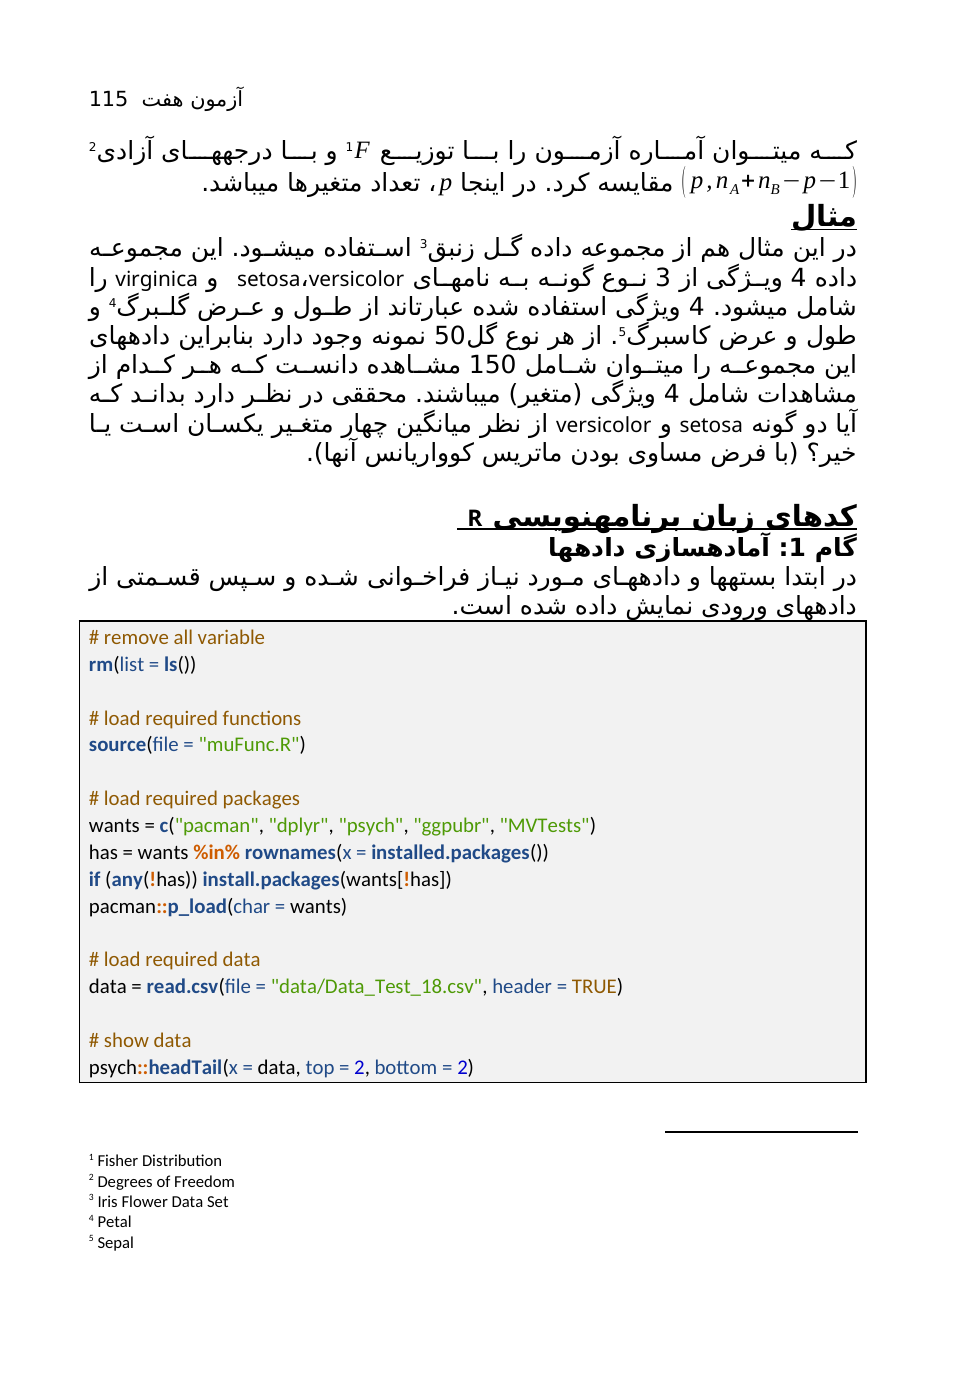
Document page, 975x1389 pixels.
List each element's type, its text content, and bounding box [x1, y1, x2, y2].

text که می‏توان آماره آزمون را با توزیع و با درجه‏های آزادی مقایسه کرد. در اینجا ، تعداد متغیرها می‏باشد. [89, 136, 857, 200]
text مثال [89, 200, 857, 234]
text در ابتدا بسته‏‏ها و داده‏های مورد نیاز فراخوانی شده و سپس قسمتی از داده‏های ورودی نمایش داده شده است. [89, 562, 857, 620]
text در این مثال هم از مجموعه داده گل زنبق استفاده می‏شود. این مجموعه داده 4 ویژگی از 3 نوع گونه به نام‏های setosa،versicolor و virginica را شامل می‏شود. 4 ویژگی استفاده شده عبارت‏اند از طول و عرض گلبرگ و طول و عرض کاسبرگ. از هر نوع گل50 نمونه وجود دارد بنابراین داده‏های این مجموعه را می‏توان شامل 150 مشاهده دانست که هر کدام از مشاهدات شامل 4 ویژگی (متغیر) می‏باشند. محققی در نظر دارد بداند که آیا دو گونه setosa و versicolor از نظر میانگین چهار متغیر یکسان است یا خیر؟ (با فرض مساوی بودن ماتریس کوواریانس آن‏ها). [89, 234, 857, 467]
text # remove all variable rm(list = ls()) # load required functions source(file = "muFunc.R") # load required packages wants = c("pacman", "dplyr", "psych", "ggpubr", "MVTests") has = wants %in% rownames(x = installed.packages()) if (any(!has)) install.packages(wants[!has]) pacman::p_load(char = wants) # load required data data = read.csv(file = "data/Data_Test_18.csv", header = TRUE) # show data psych::headTail(x = data, top = 2, bottom = 2) [80, 622, 865, 1082]
text گام 1: آماده‏سازی داده‏ها [89, 533, 857, 562]
text کدهای زبان برنامه‏نویسی R [89, 499, 857, 533]
